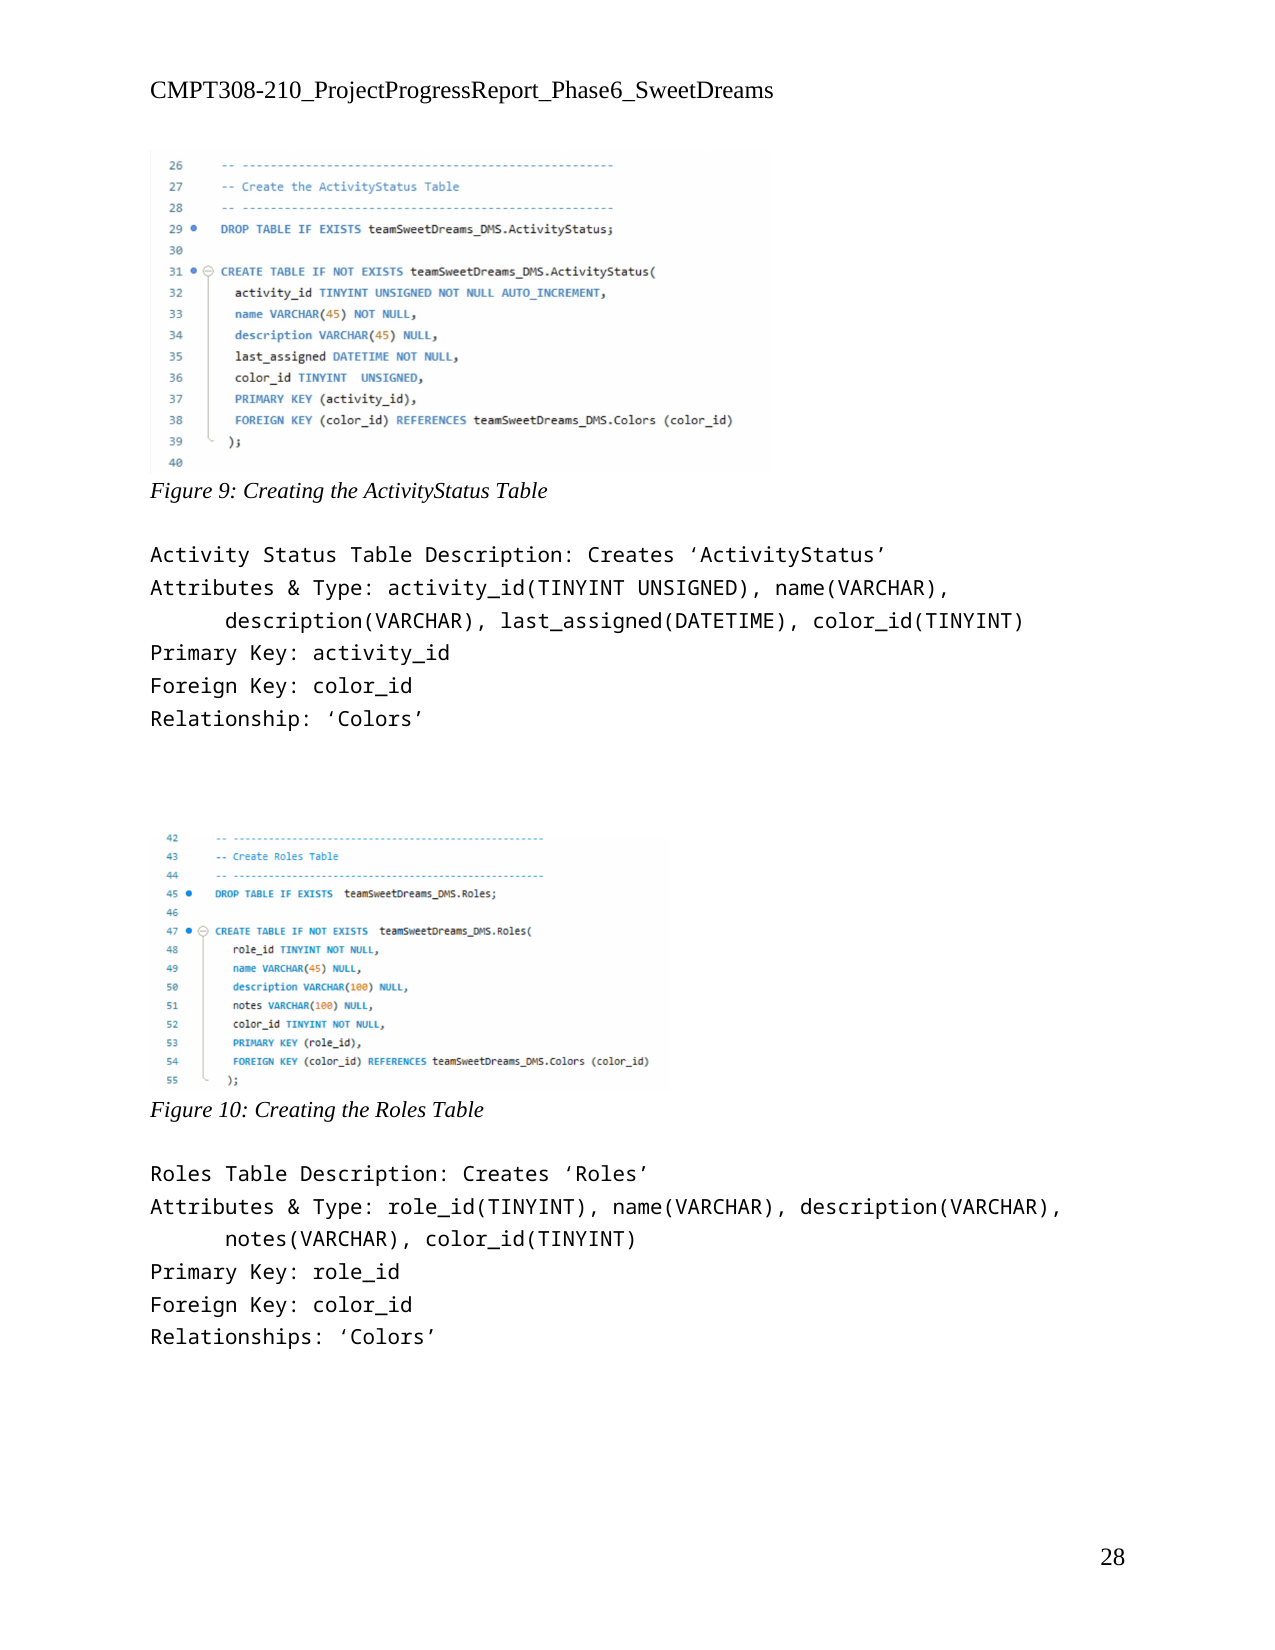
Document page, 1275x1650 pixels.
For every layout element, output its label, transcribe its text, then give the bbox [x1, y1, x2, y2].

text Foreign Key: color_id [150, 1290, 1125, 1318]
text Roles Table Description: Creates ‘Roles’ [150, 1159, 1125, 1188]
text Activity Status Table Description: Creates ‘ActivityStatus’ [150, 541, 1125, 569]
text Primary Key: role_id [150, 1257, 1125, 1286]
text Relationship: ‘Colors’ [150, 704, 1125, 732]
subtitle Figure 9: Creating the ActivityStatus Table [150, 477, 1125, 504]
subtitle Figure 10: Creating the Roles Table [150, 1096, 1125, 1122]
picture [150, 150, 775, 474]
text Attributes & Type: activity_id(TINYINT UNSIGNED), name(VARCHAR), description(VARCHAR), last_assigned(DATETIME), color_id(TINYINT) [150, 573, 1125, 634]
text Relationships: ‘Colors’ [150, 1322, 1125, 1351]
text Primary Key: activity_id [150, 638, 1125, 667]
text Attributes & Type: role_id(TINYINT), name(VARCHAR), description(VARCHAR), notes(VARCHAR), color_id(TINYINT) [150, 1192, 1125, 1253]
text Foreign Key: color_id [150, 671, 1125, 699]
picture [150, 834, 669, 1092]
